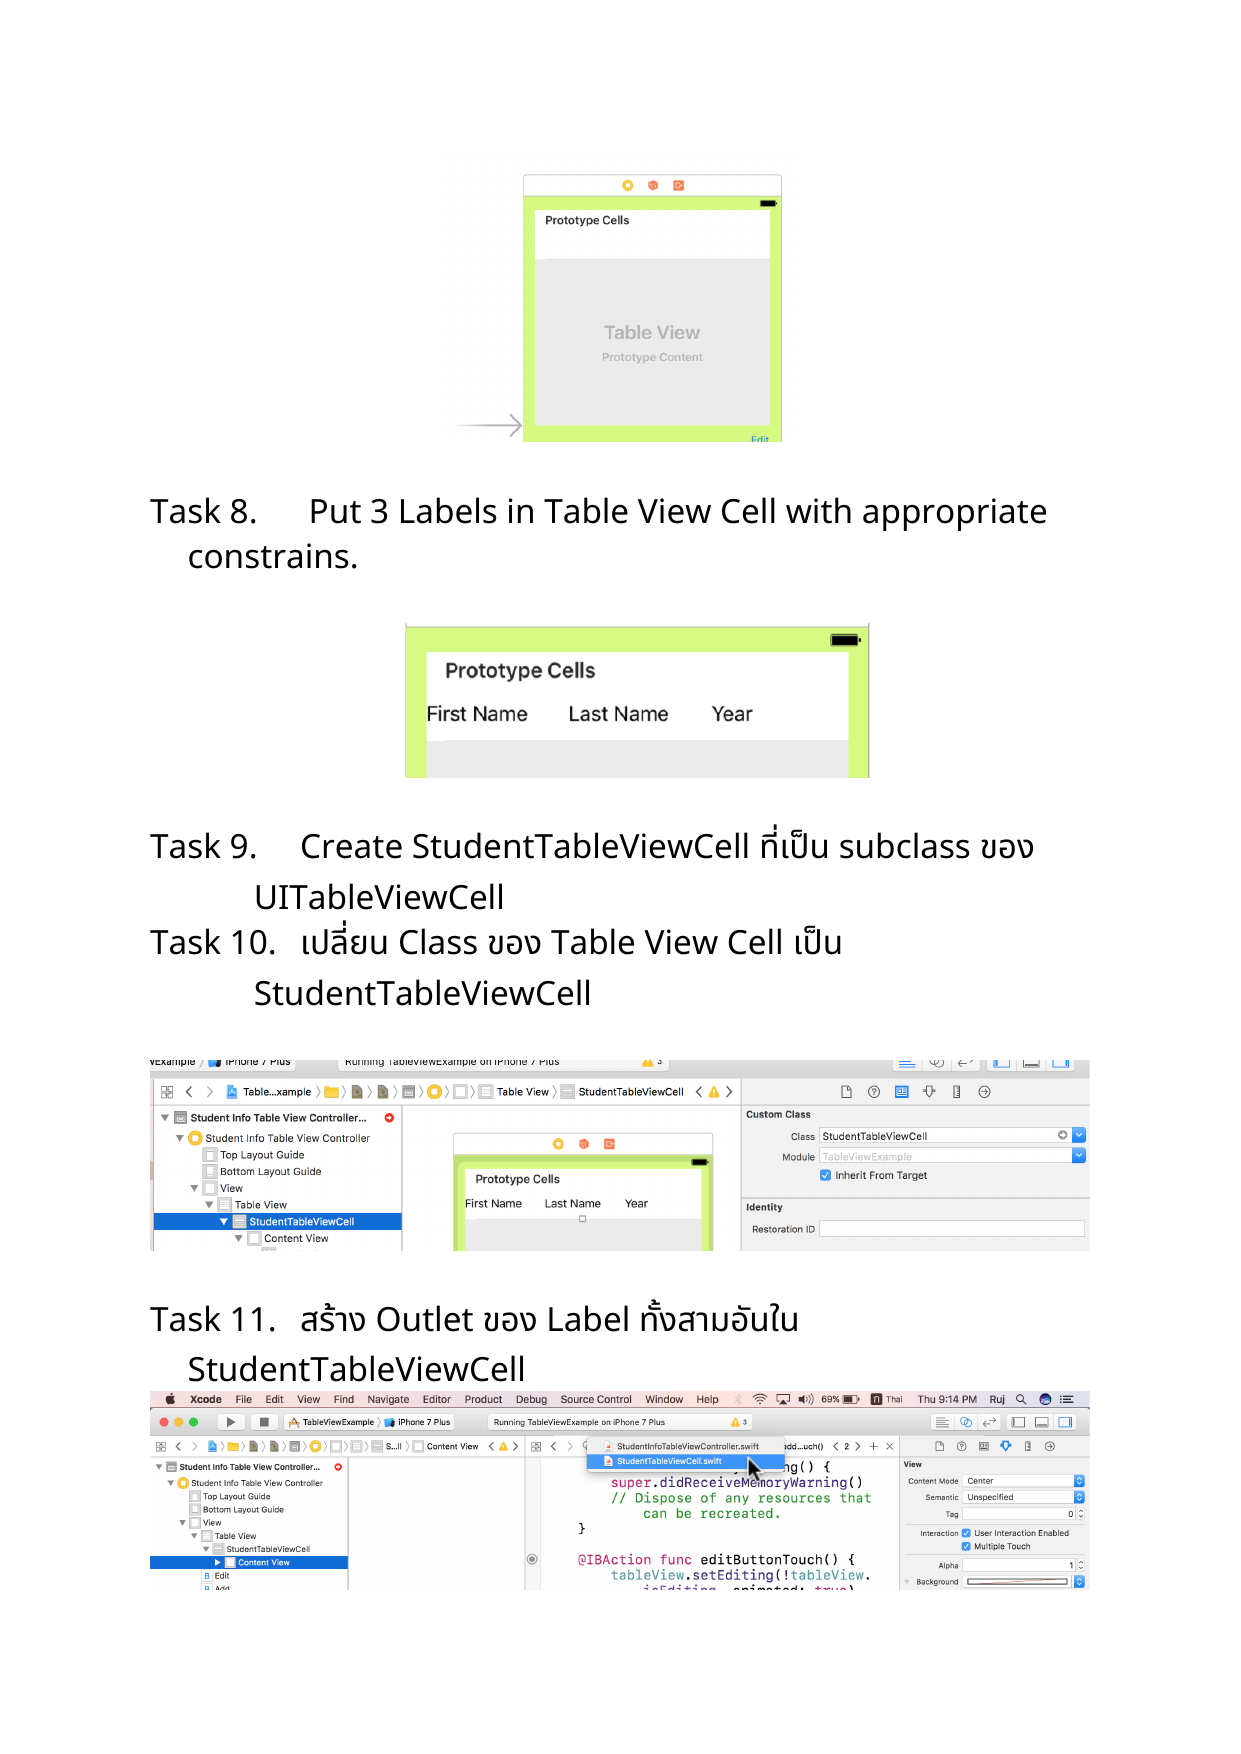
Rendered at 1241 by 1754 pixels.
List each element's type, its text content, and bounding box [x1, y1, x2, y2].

picture [341, 623, 899, 778]
picture [150, 1391, 1090, 1590]
list Create StudentTableViewCell ที่เป็น subclass ของ UITableViewCell [150, 823, 1090, 919]
list เปลี่ยน Class ของ Table View Cell เป็น StudentTableViewCell [150, 919, 1090, 1015]
list สร้าง Outlet ของ Label ทั้งสามอันใน StudentTableViewCell [150, 1296, 1090, 1391]
picture [438, 150, 802, 442]
picture [150, 1060, 1090, 1251]
list Put 3 Labels in Table View Cell with appropriate constrains. [150, 487, 1090, 578]
